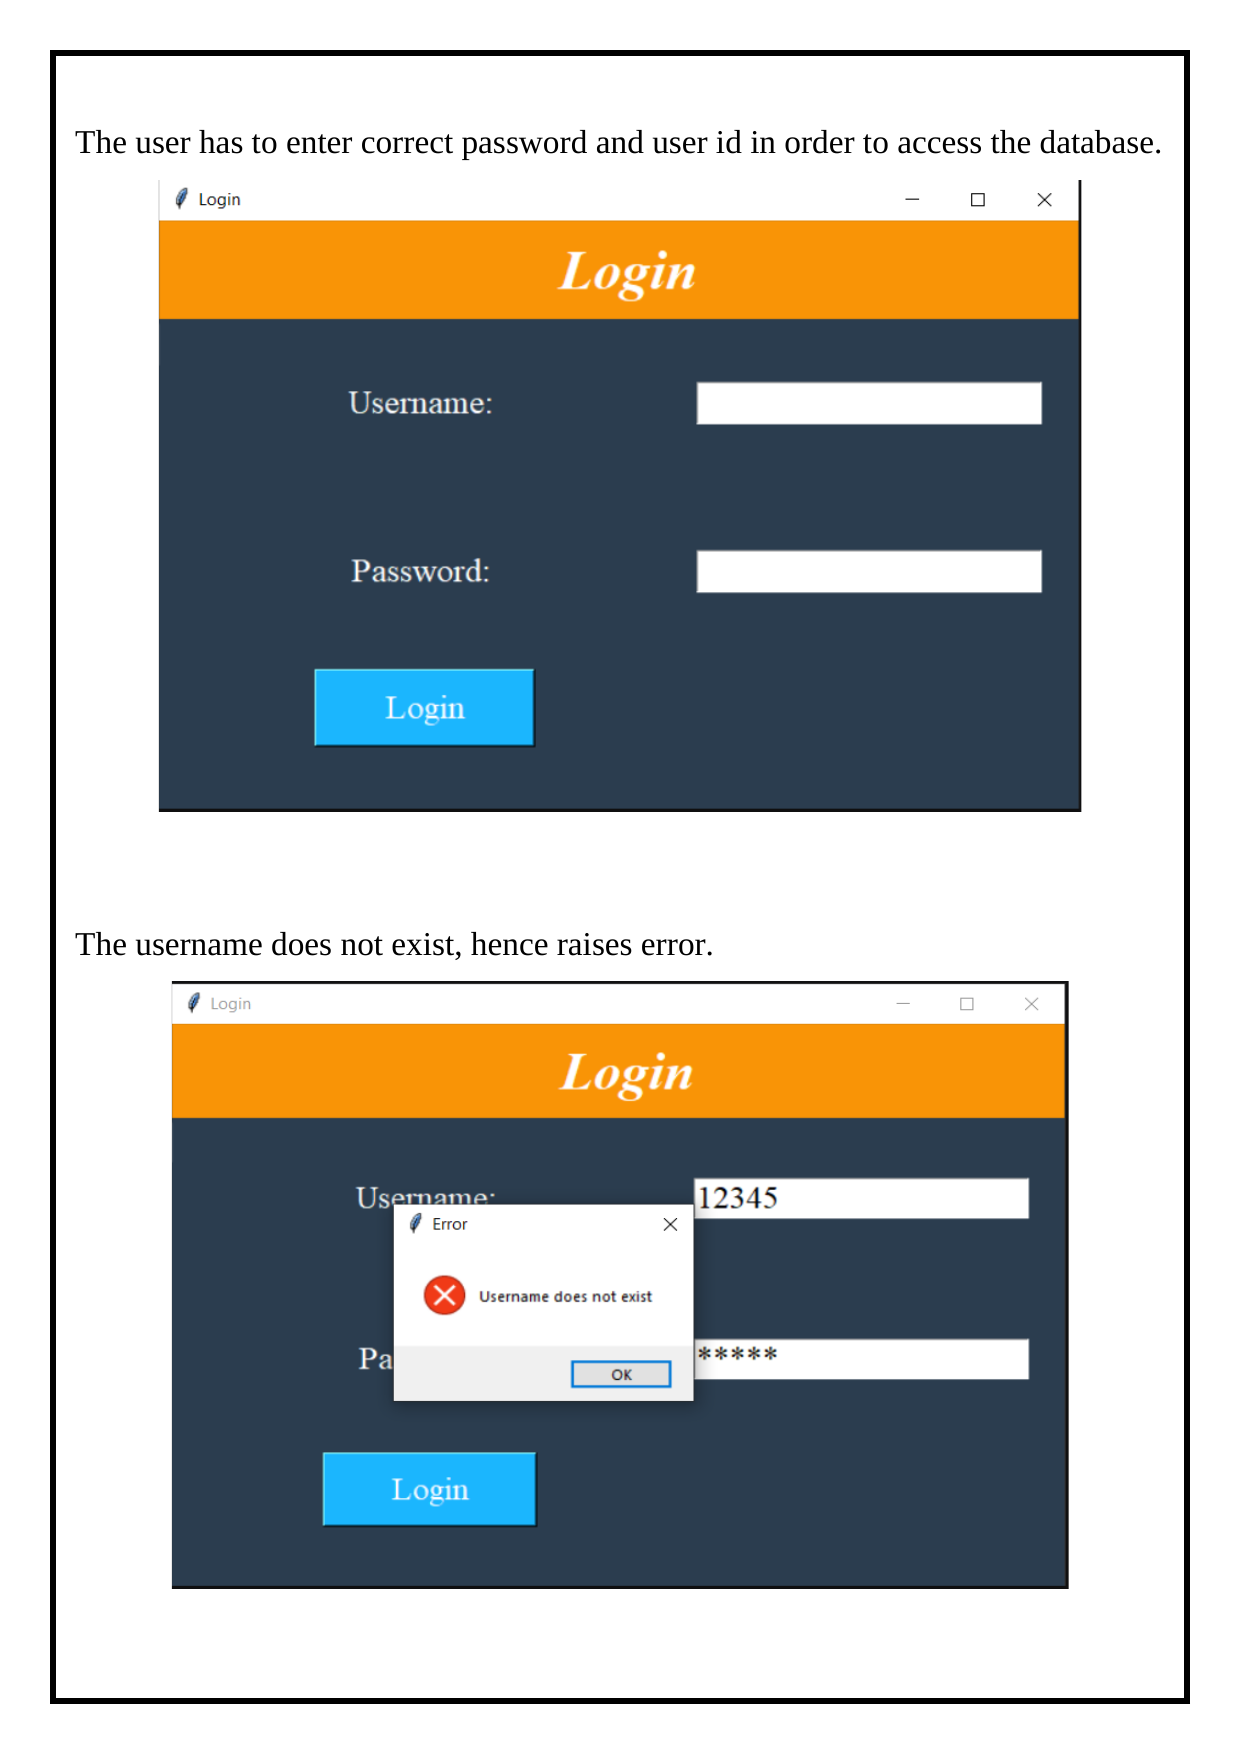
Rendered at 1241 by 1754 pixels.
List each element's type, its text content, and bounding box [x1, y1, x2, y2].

picture [158, 180, 1082, 812]
picture [171, 981, 1069, 1589]
text The username does not exist, hence raises error. [75, 924, 1165, 962]
text The user has to enter correct password and user id in order to access the database. [75, 122, 1165, 160]
